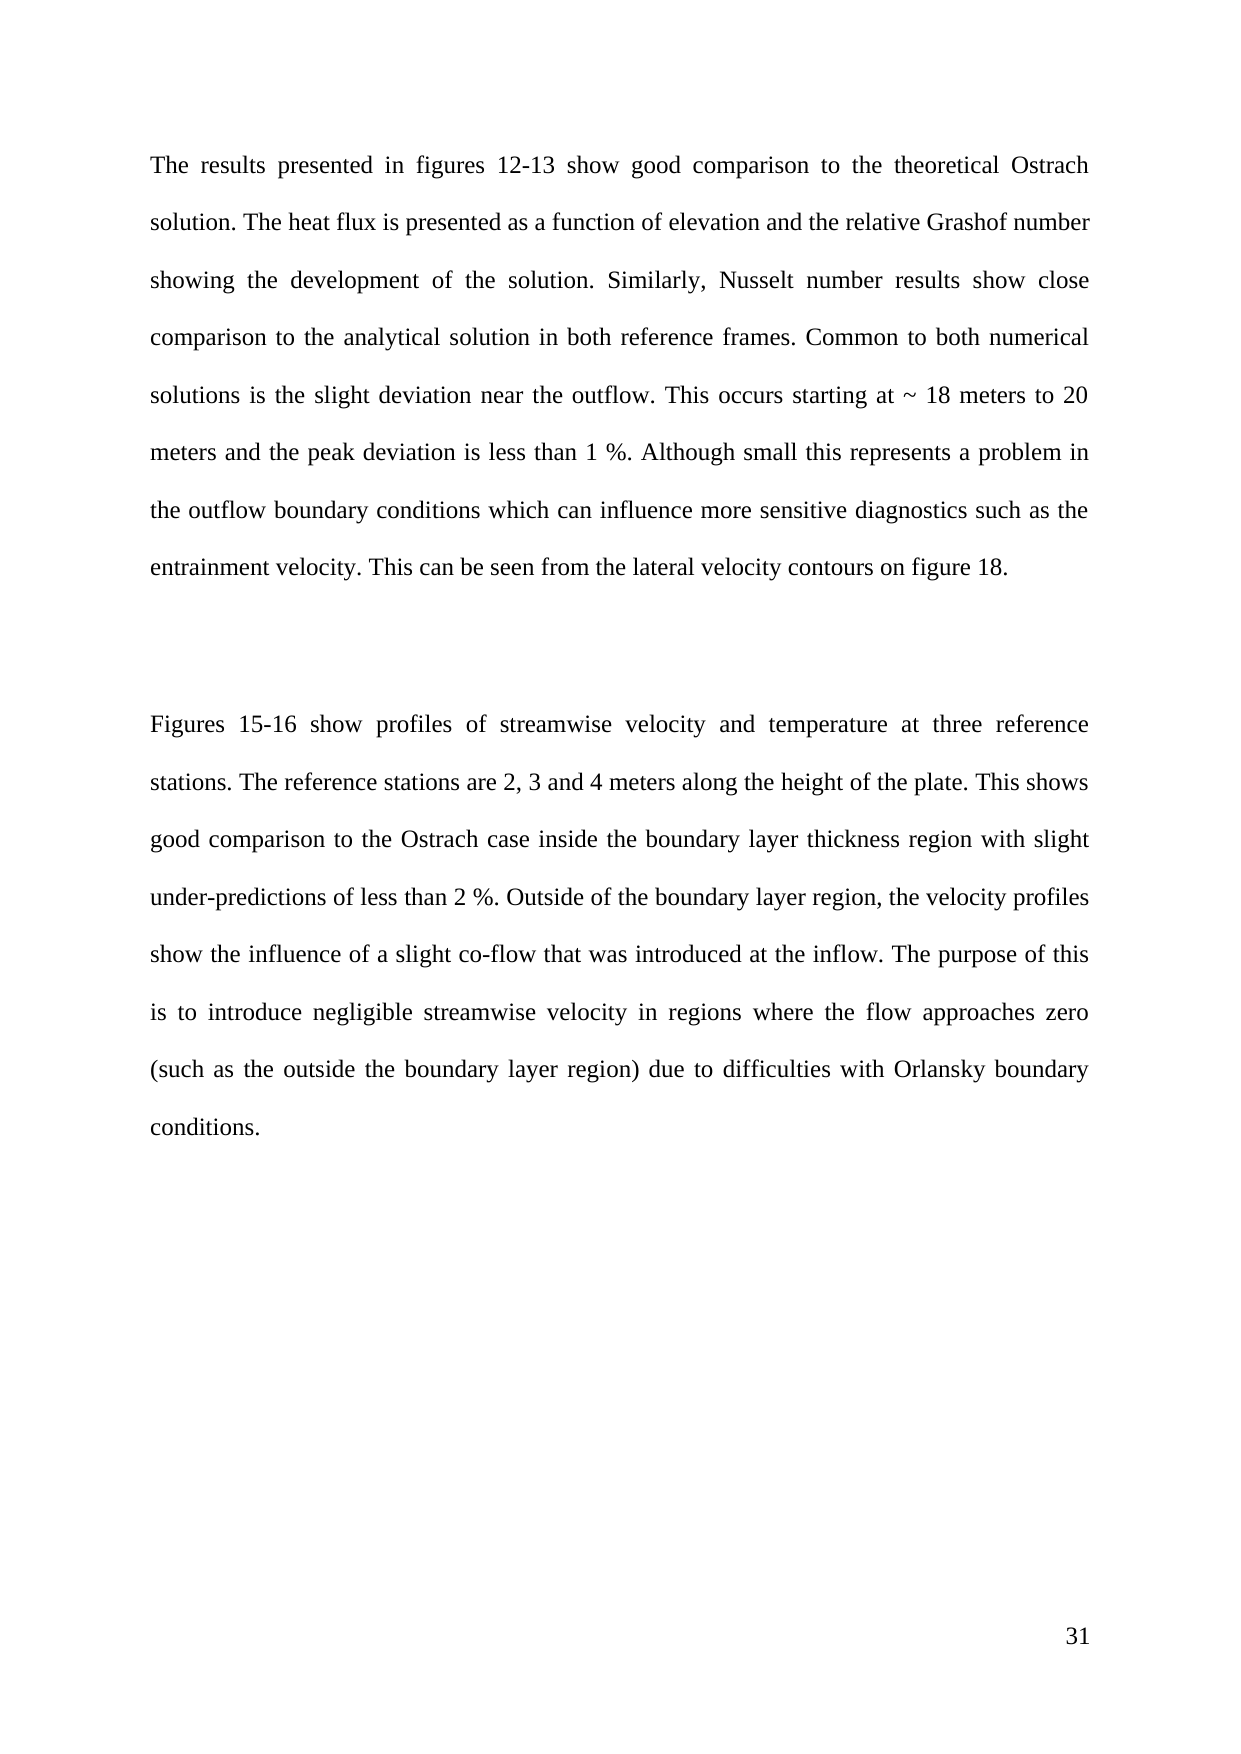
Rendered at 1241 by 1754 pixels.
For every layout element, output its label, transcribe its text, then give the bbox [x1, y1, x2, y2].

text Figures 15-16 show profiles of streamwise velocity and temperature at three reference stations. The reference stations are 2, 3 and 4 meters along the height of the plate. This shows good comparison to the Ostrach case inside the boundary layer thickness region with slight under-predictions of less than 2 %. Outside of the boundary layer region, the velocity profiles show the influence of a slight co-flow that was introduced at the inflow. The purpose of this is to introduce negligible streamwise velocity in regions where the flow approaches zero (such as the outside the boundary layer region) due to difficulties with Orlansky boundary conditions. [150, 709, 1090, 1140]
text The results presented in figures 12-13 show good comparison to the theoretical Ostrach solution. The heat flux is presented as a function of elevation and the relative Grashof number showing the development of the solution. Similarly, Nusselt number results show close comparison to the analytical solution in both reference frames. Common to both numerical solutions is the slight deviation near the outflow. This occurs starting at ~ 18 meters to 20 meters and the peak deviation is less than 1 %. Although small this represents a problem in the outflow boundary conditions which can influence more sensitive diagnostics such as the entrainment velocity. This can be seen from the lateral velocity contours on figure 18. [150, 150, 1090, 581]
